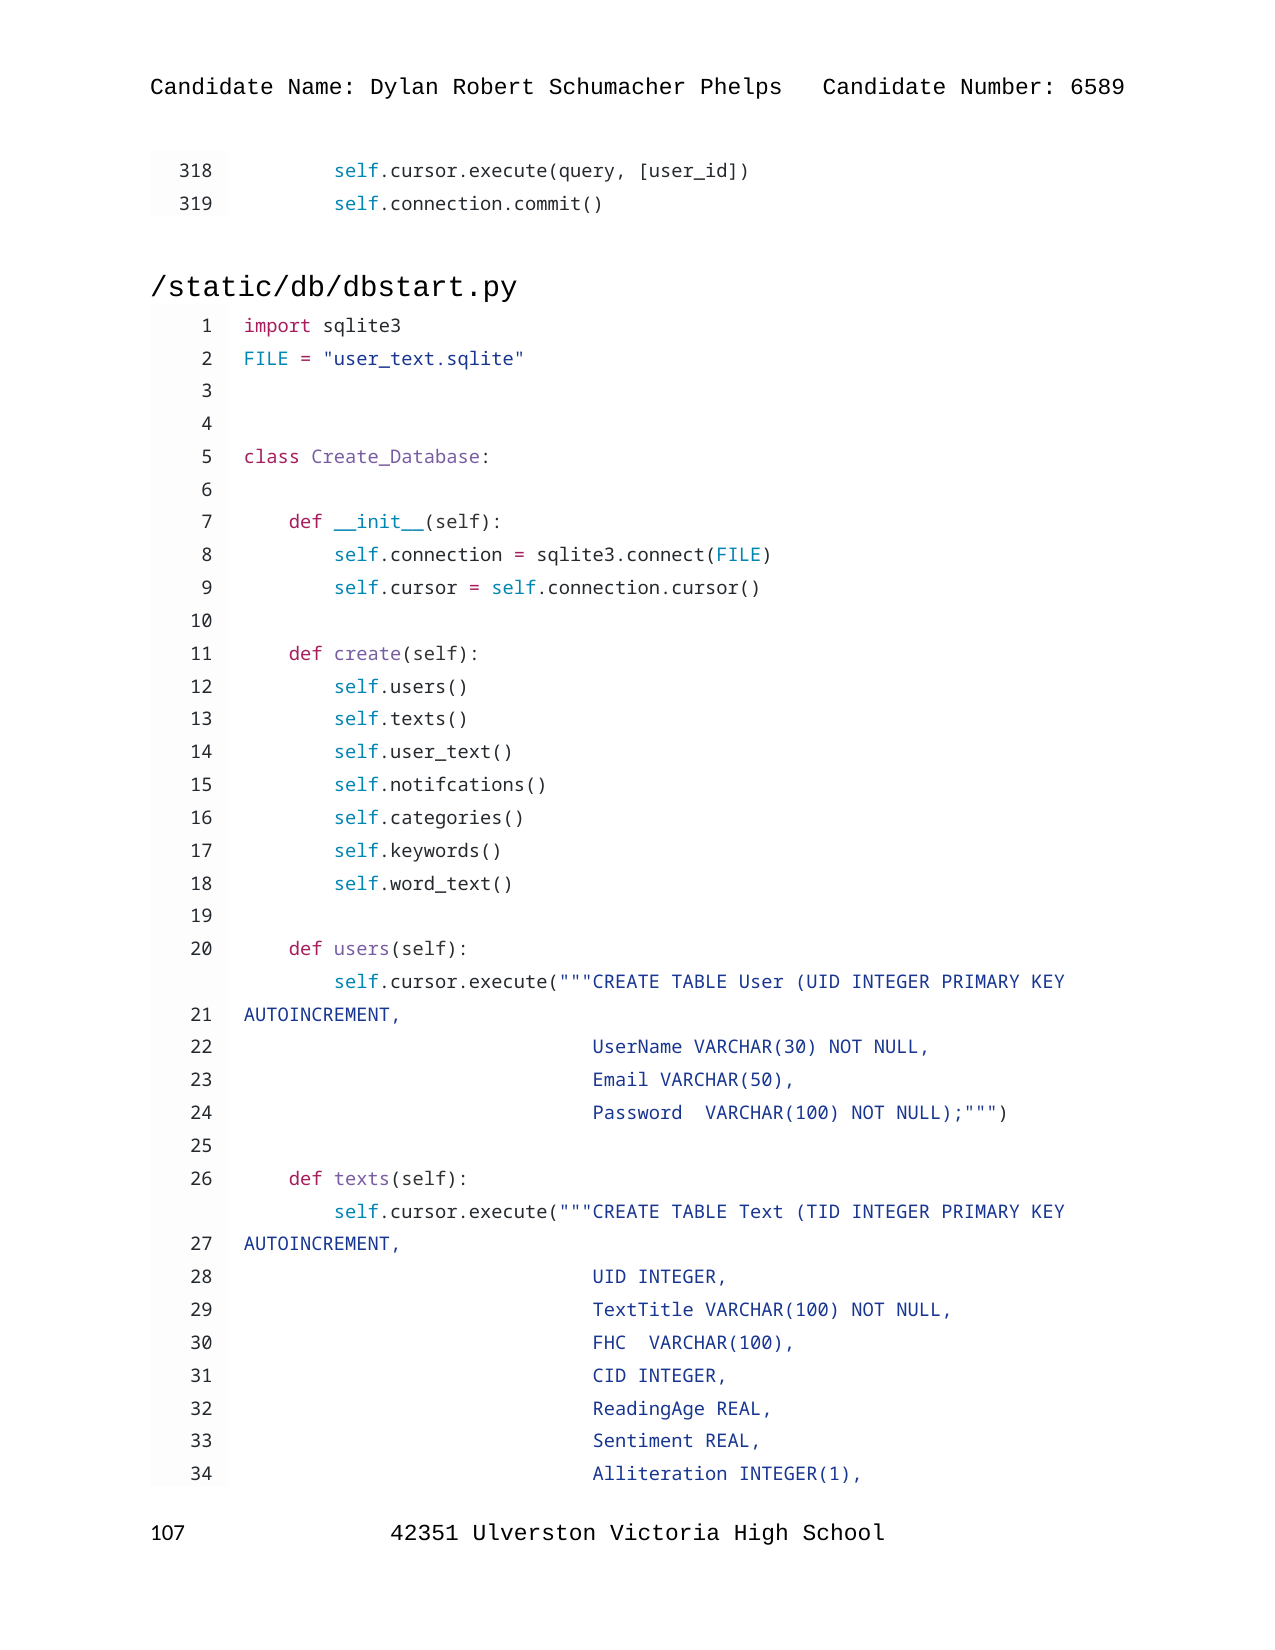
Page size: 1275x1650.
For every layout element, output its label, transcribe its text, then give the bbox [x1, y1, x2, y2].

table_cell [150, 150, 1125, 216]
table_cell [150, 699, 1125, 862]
text /static/db/dbstart.py [150, 272, 1125, 305]
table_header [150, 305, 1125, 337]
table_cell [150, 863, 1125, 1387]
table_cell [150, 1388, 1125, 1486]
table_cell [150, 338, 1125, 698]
